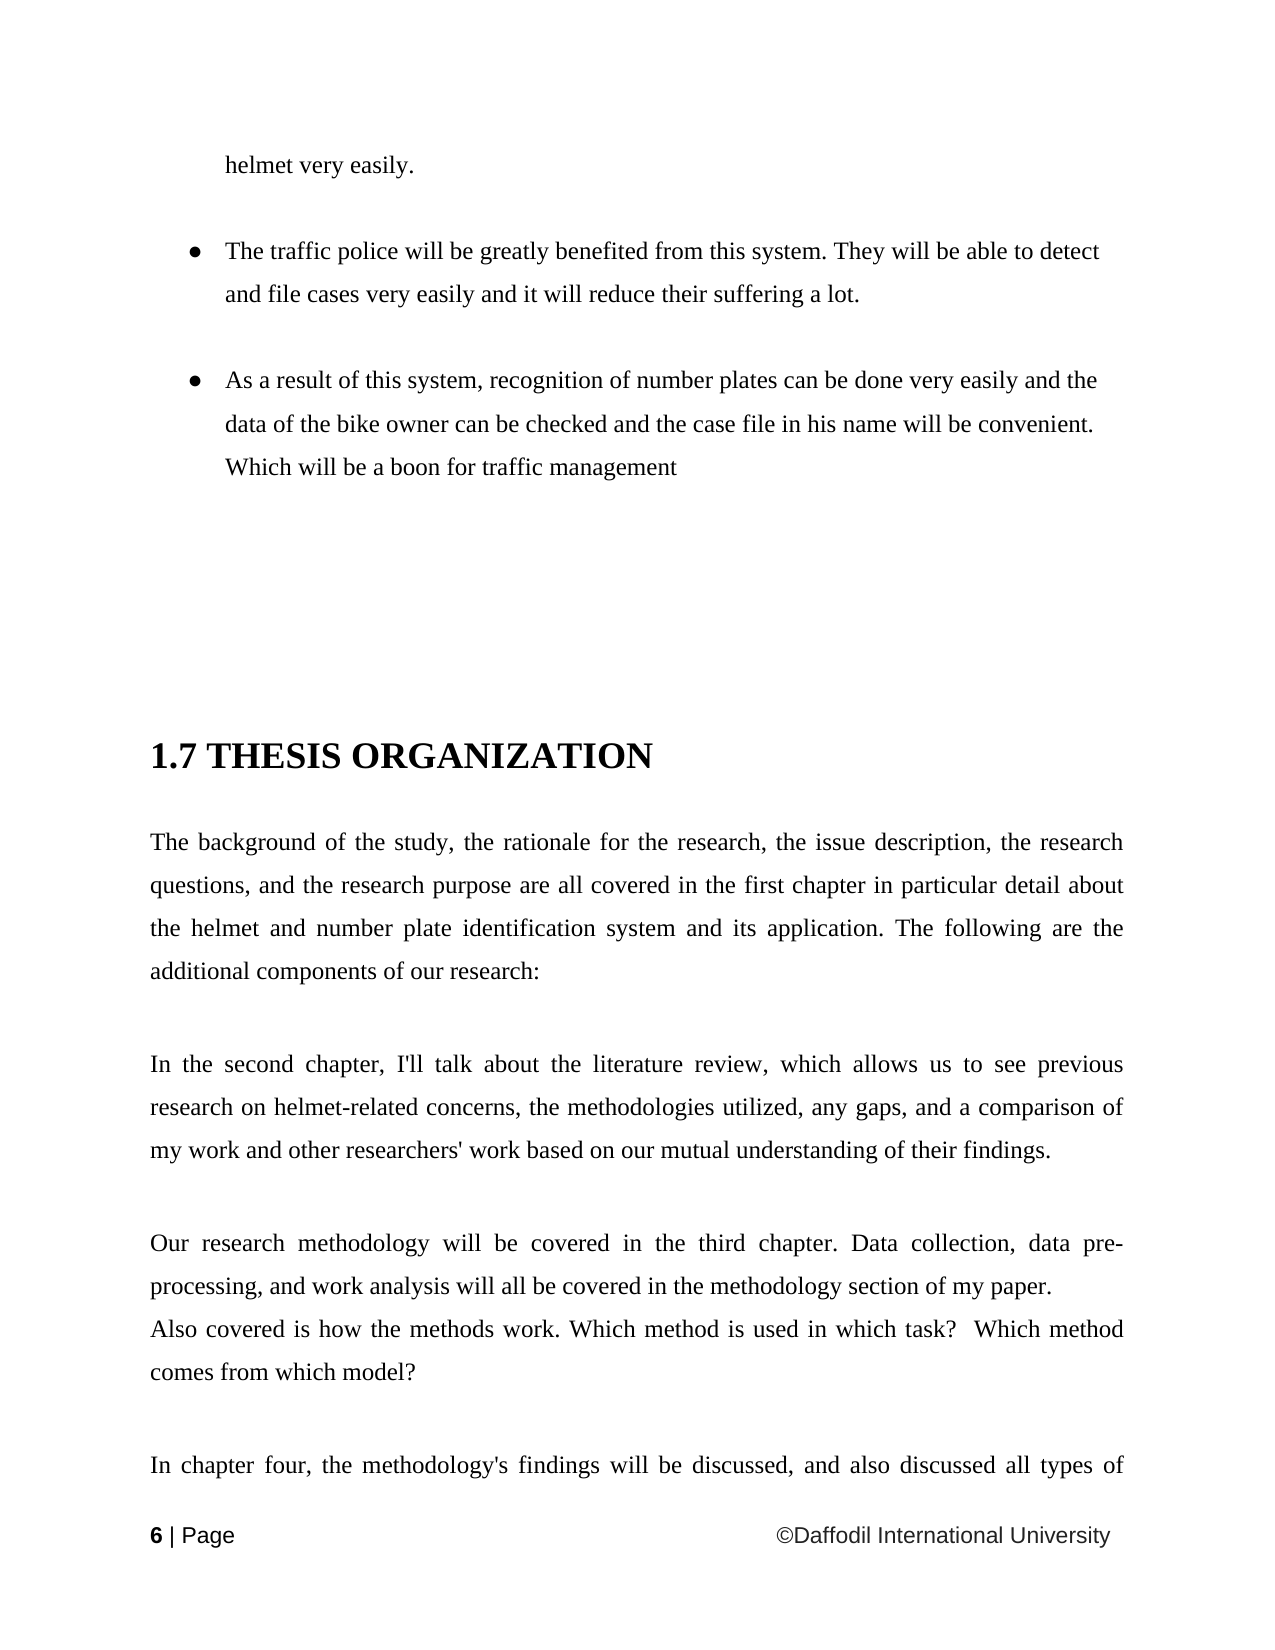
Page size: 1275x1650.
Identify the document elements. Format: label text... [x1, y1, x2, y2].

text Our research methodology will be covered in the third chapter. Data collection, data pre-processing, and work analysis will all be covered in the methodology section of my paper. [150, 1228, 1125, 1300]
text Also covered is how the methods work. Which method is used in which task? Which method comes from which model? [150, 1314, 1125, 1386]
text In the second chapter, I'll talk about the literature review, which allows us to see previous research on helmet-related concerns, the methodologies utilized, any gaps, and a comparison of my work and other researchers' work based on our mutual understanding of their findings. [150, 1049, 1125, 1164]
text The background of the study, the rationale for the research, the issue description, the research questions, and the research purpose are all covered in the first chapter in particular detail about the helmet and number plate identification system and its application. The following are the additional components of our research: [150, 827, 1125, 985]
list As a result of this system, recognition of number plates can be done very easily and the data of the bike owner can be checked and the case file in his name will be convenient. Which will be a boon for traffic management [187, 366, 1125, 481]
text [150, 1450, 1125, 1479]
text 1.7 THESIS ORGANIZATION [150, 734, 708, 777]
list The traffic police will be greatly benefited from this system. They will be able to detect and file cases very easily and it will reduce their suffering a lot. [187, 236, 1125, 308]
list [187, 150, 1125, 179]
